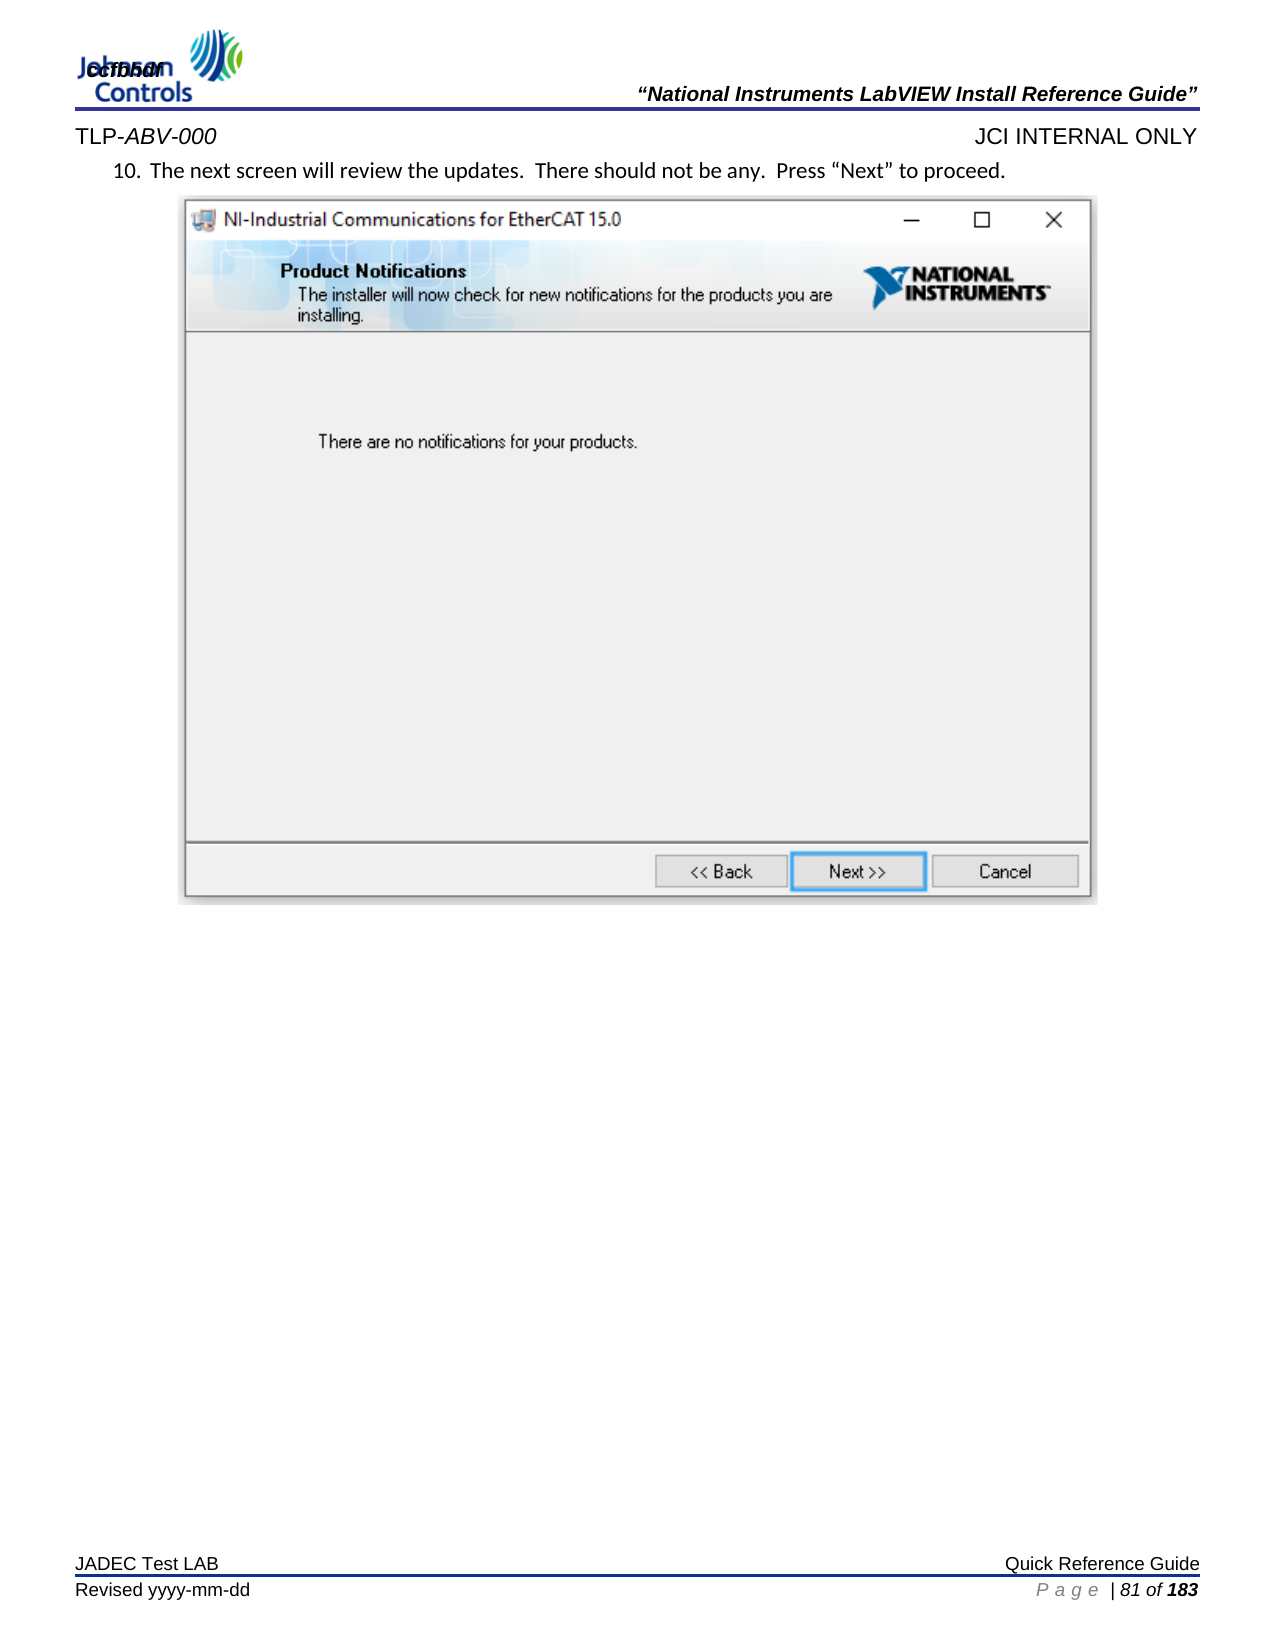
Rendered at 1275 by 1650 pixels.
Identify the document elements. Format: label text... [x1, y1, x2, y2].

list The next screen will review the updates. There should not be any. Press “Next” to proceed. [112, 156, 1200, 184]
picture [177, 195, 1098, 905]
picture [76, 26, 246, 105]
